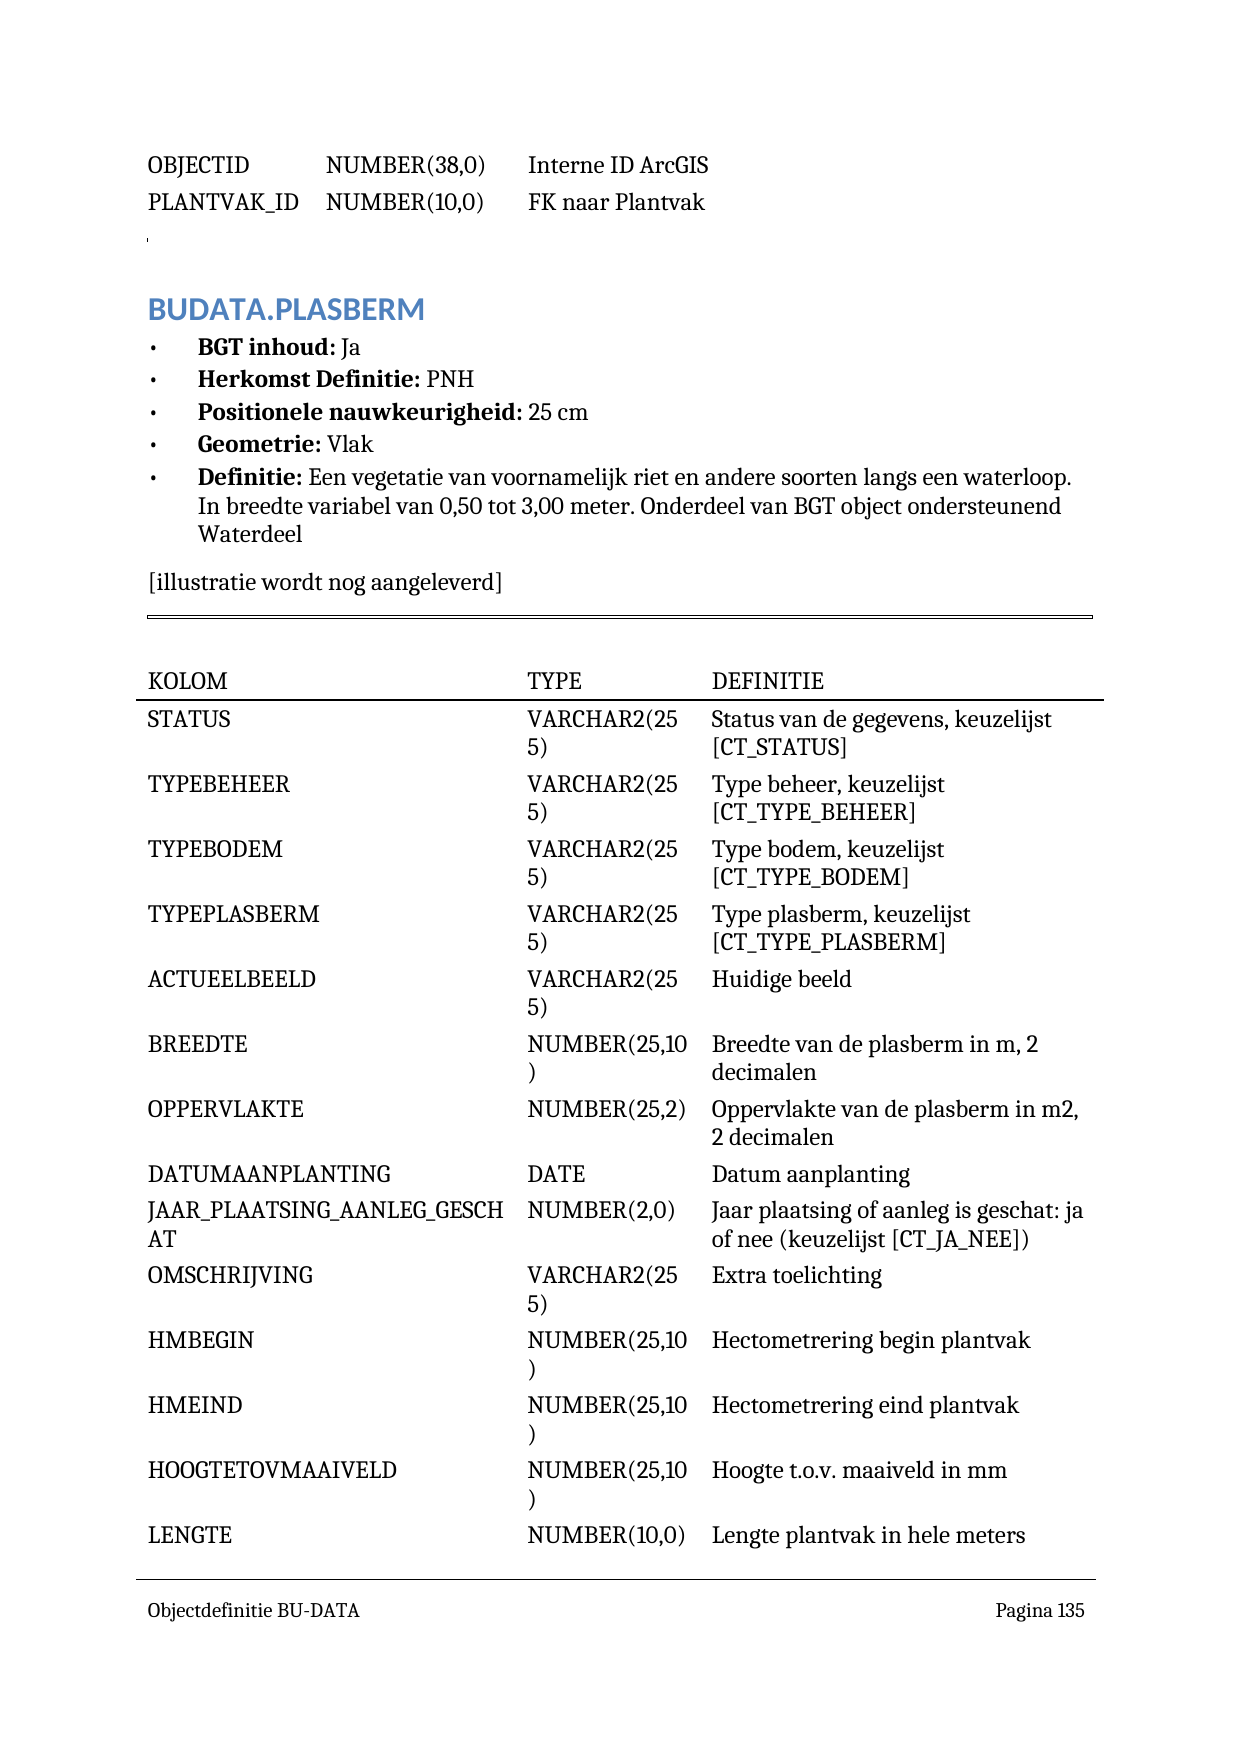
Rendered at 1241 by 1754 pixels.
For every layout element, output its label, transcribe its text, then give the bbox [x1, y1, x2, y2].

list Geometrie: Vlak [148, 430, 1093, 459]
subtitle BUDATA.PLASBERM [148, 288, 1093, 329]
list BGT inhoud: Ja [148, 333, 1093, 362]
list Herkomst Definitie: PNH [148, 365, 1093, 394]
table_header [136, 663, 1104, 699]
list Definitie: Een vegetatie van voornamelijk riet en andere soorten langs een waterloop. In breedte variabel van 0,50 tot 3,00 meter. Onderdeel van BGT object ondersteunend Waterdeel [148, 463, 1093, 549]
text [illustratie wordt nog aangeleverd] [148, 568, 1093, 597]
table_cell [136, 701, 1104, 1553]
list Positionele nauwkeurigheid: 25 cm [148, 398, 1093, 427]
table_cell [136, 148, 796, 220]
